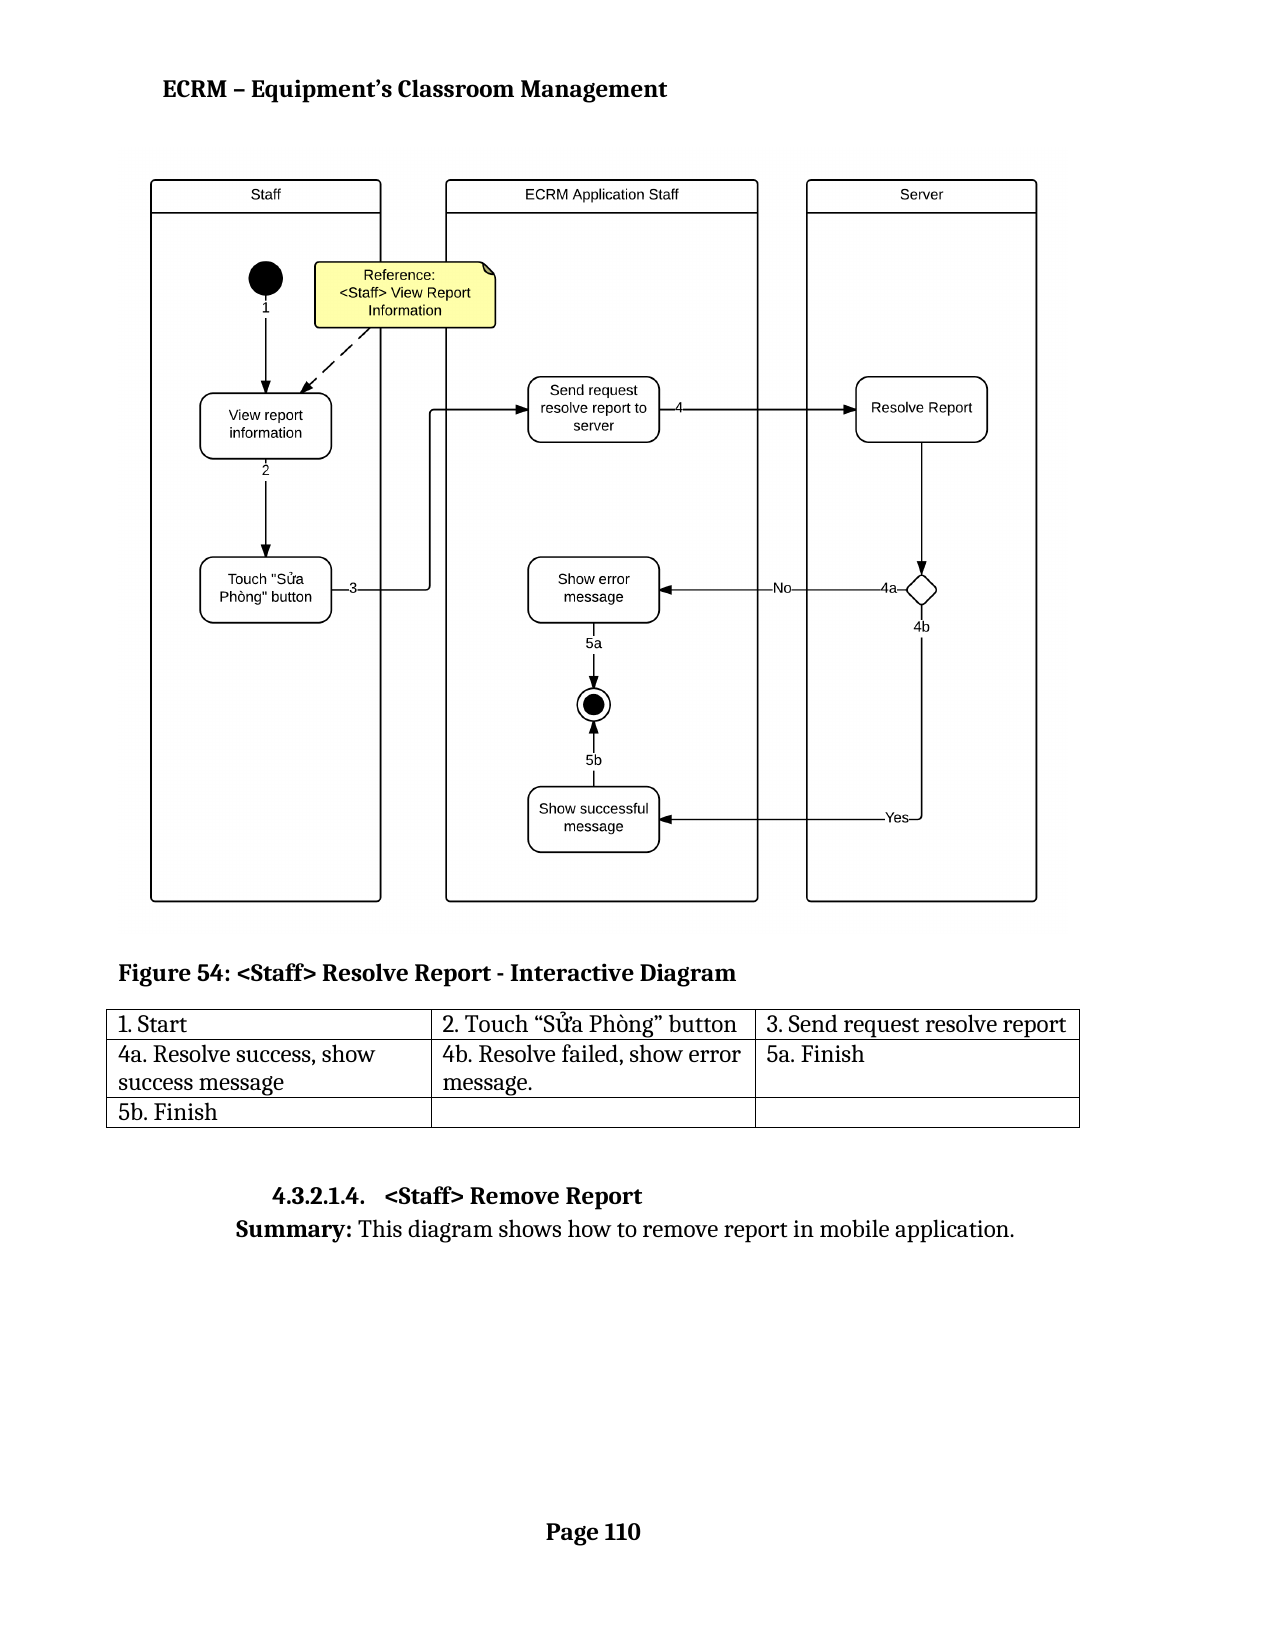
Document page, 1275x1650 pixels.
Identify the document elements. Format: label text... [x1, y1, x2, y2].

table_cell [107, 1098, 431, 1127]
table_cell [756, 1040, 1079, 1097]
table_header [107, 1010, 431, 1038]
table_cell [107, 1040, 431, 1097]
text Figure : <Staff> Resolve Report - Interactive Diagram [118, 959, 1068, 988]
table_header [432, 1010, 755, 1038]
picture [118, 147, 1069, 934]
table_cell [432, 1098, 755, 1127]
list Summary: This diagram shows how to remove report in mobile application. [236, 1215, 1068, 1243]
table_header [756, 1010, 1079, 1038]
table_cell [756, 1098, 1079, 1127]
list <Staff> Remove Report [365, 1182, 1068, 1211]
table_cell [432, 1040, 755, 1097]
